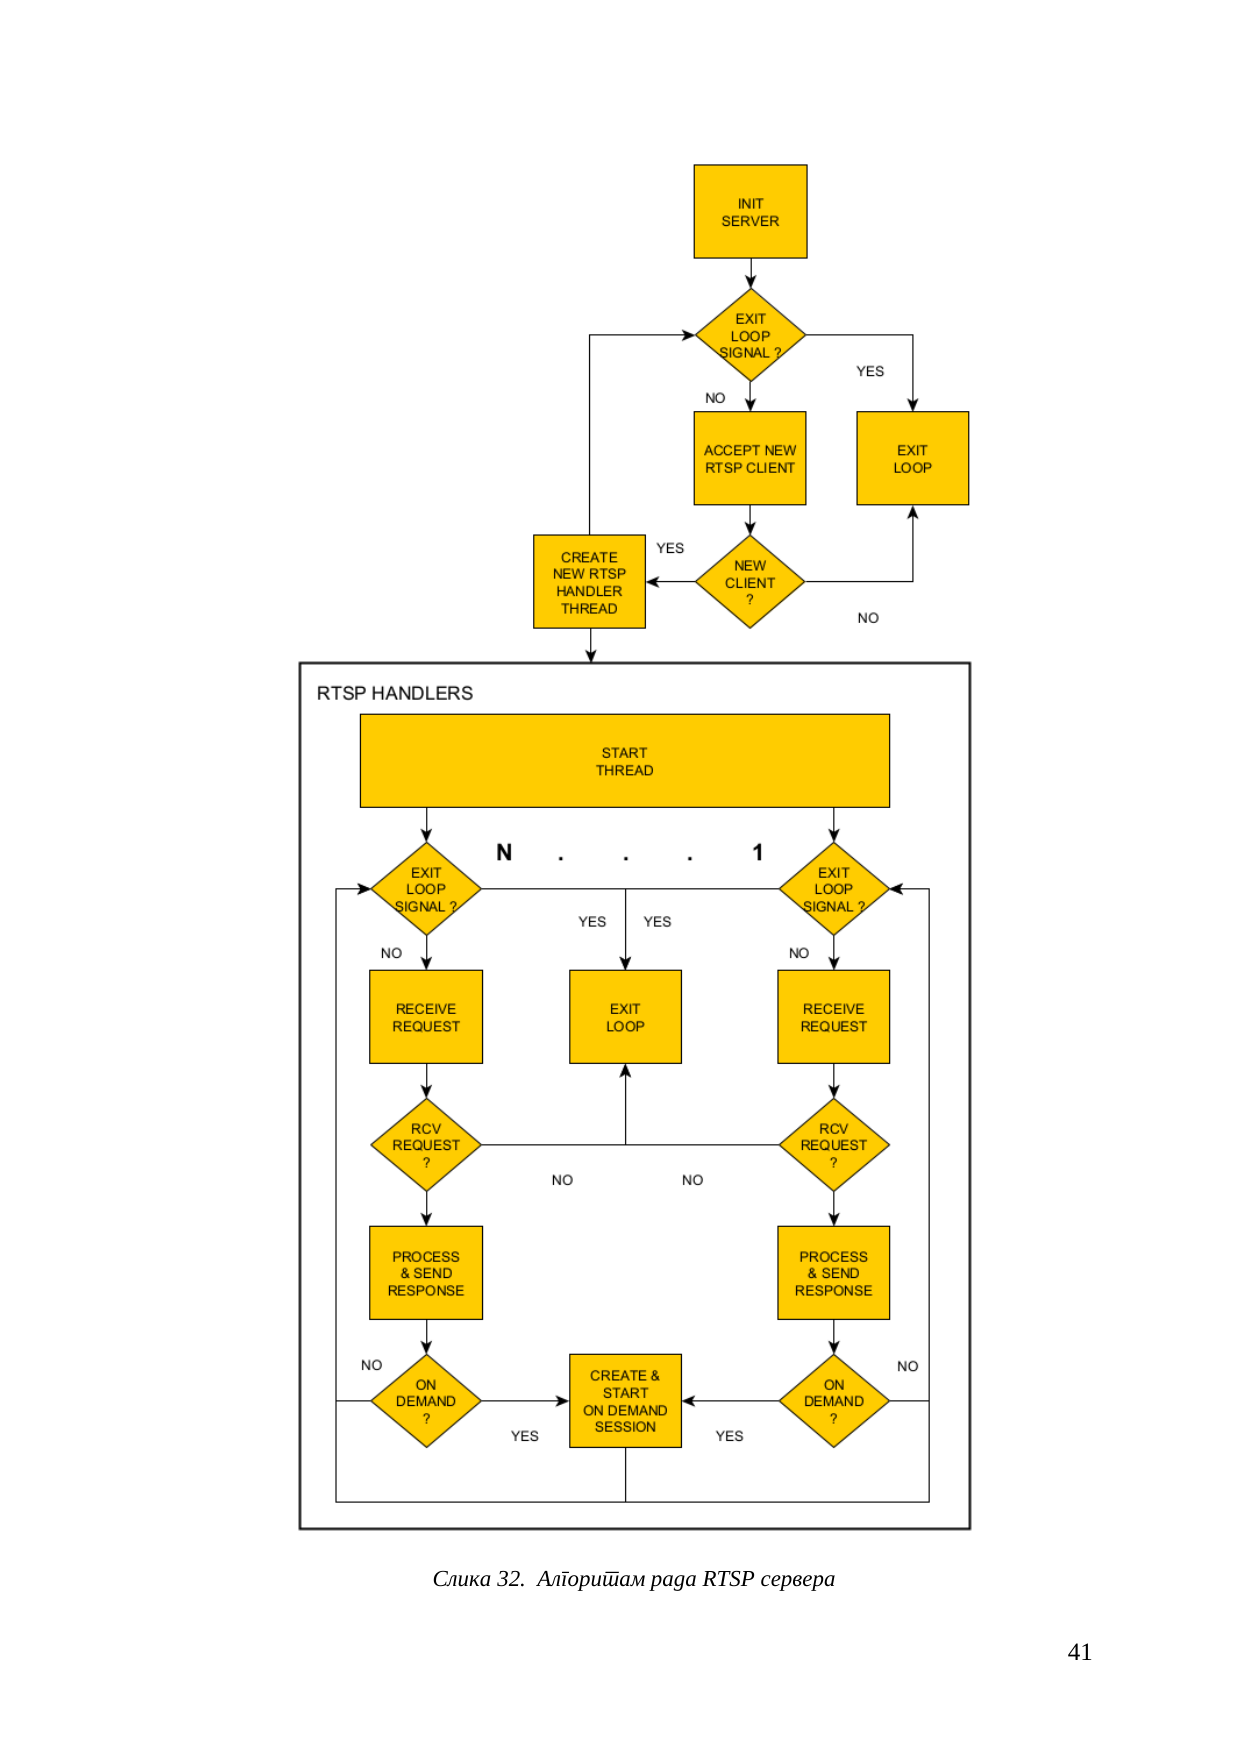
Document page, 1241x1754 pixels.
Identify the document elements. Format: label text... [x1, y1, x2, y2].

text Слика 32. Алгоритам рада RTSP сервера [177, 1565, 1092, 1591]
picture [282, 147, 988, 1547]
